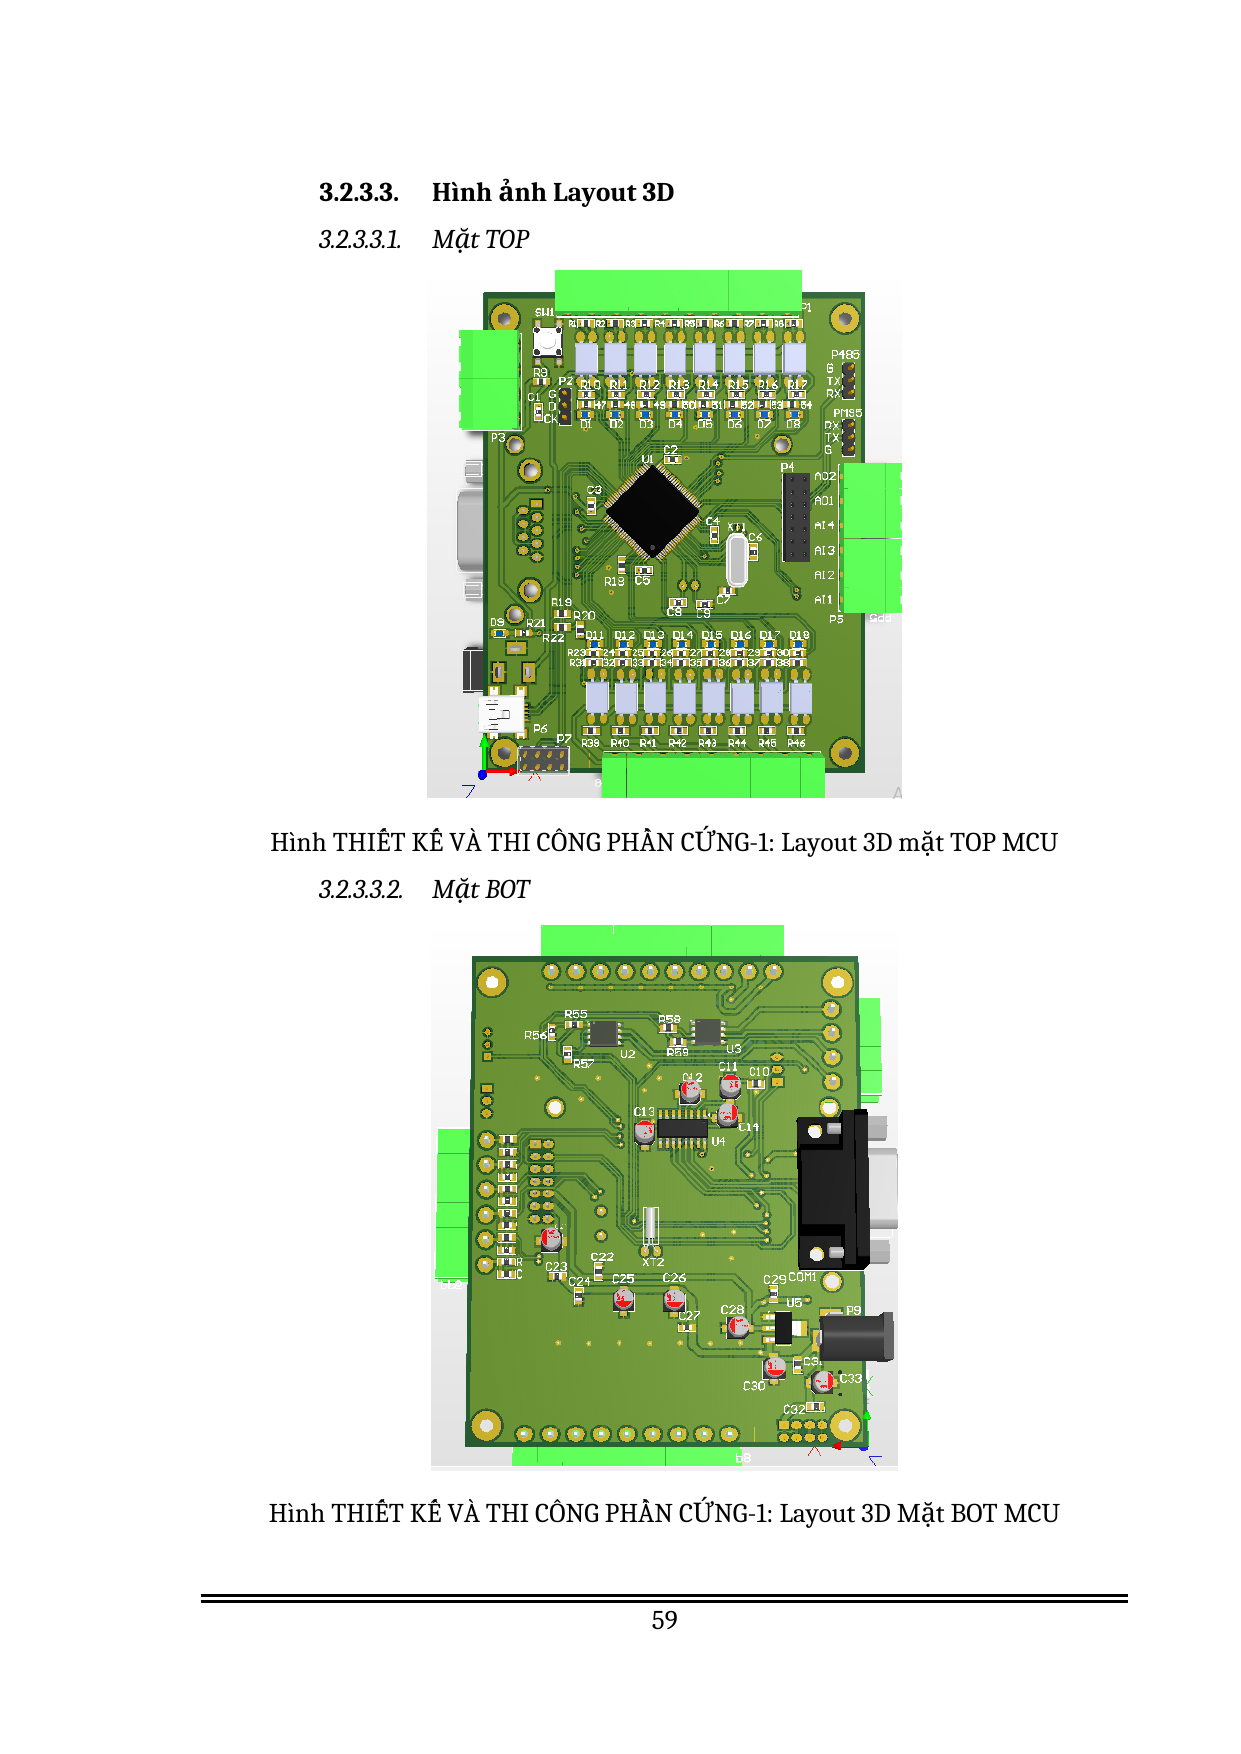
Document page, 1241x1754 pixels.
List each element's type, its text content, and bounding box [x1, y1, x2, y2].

text Hình THIẾT KẾ VÀ THI CÔNG PHẦN CỨNG-35: Layout 3D Mặt BOT MCU [207, 1498, 1122, 1529]
subtitle Mặt TOP [319, 224, 1122, 255]
subtitle Mặt BOT [319, 874, 1122, 906]
text Hình THIẾT KẾ VÀ THI CÔNG PHẦN CỨNG-34: Layout 3D mặt TOP MCU [207, 827, 1122, 858]
picture [427, 270, 902, 799]
subtitle Hình ảnh Layout 3D [319, 177, 1122, 208]
picture [431, 921, 898, 1471]
